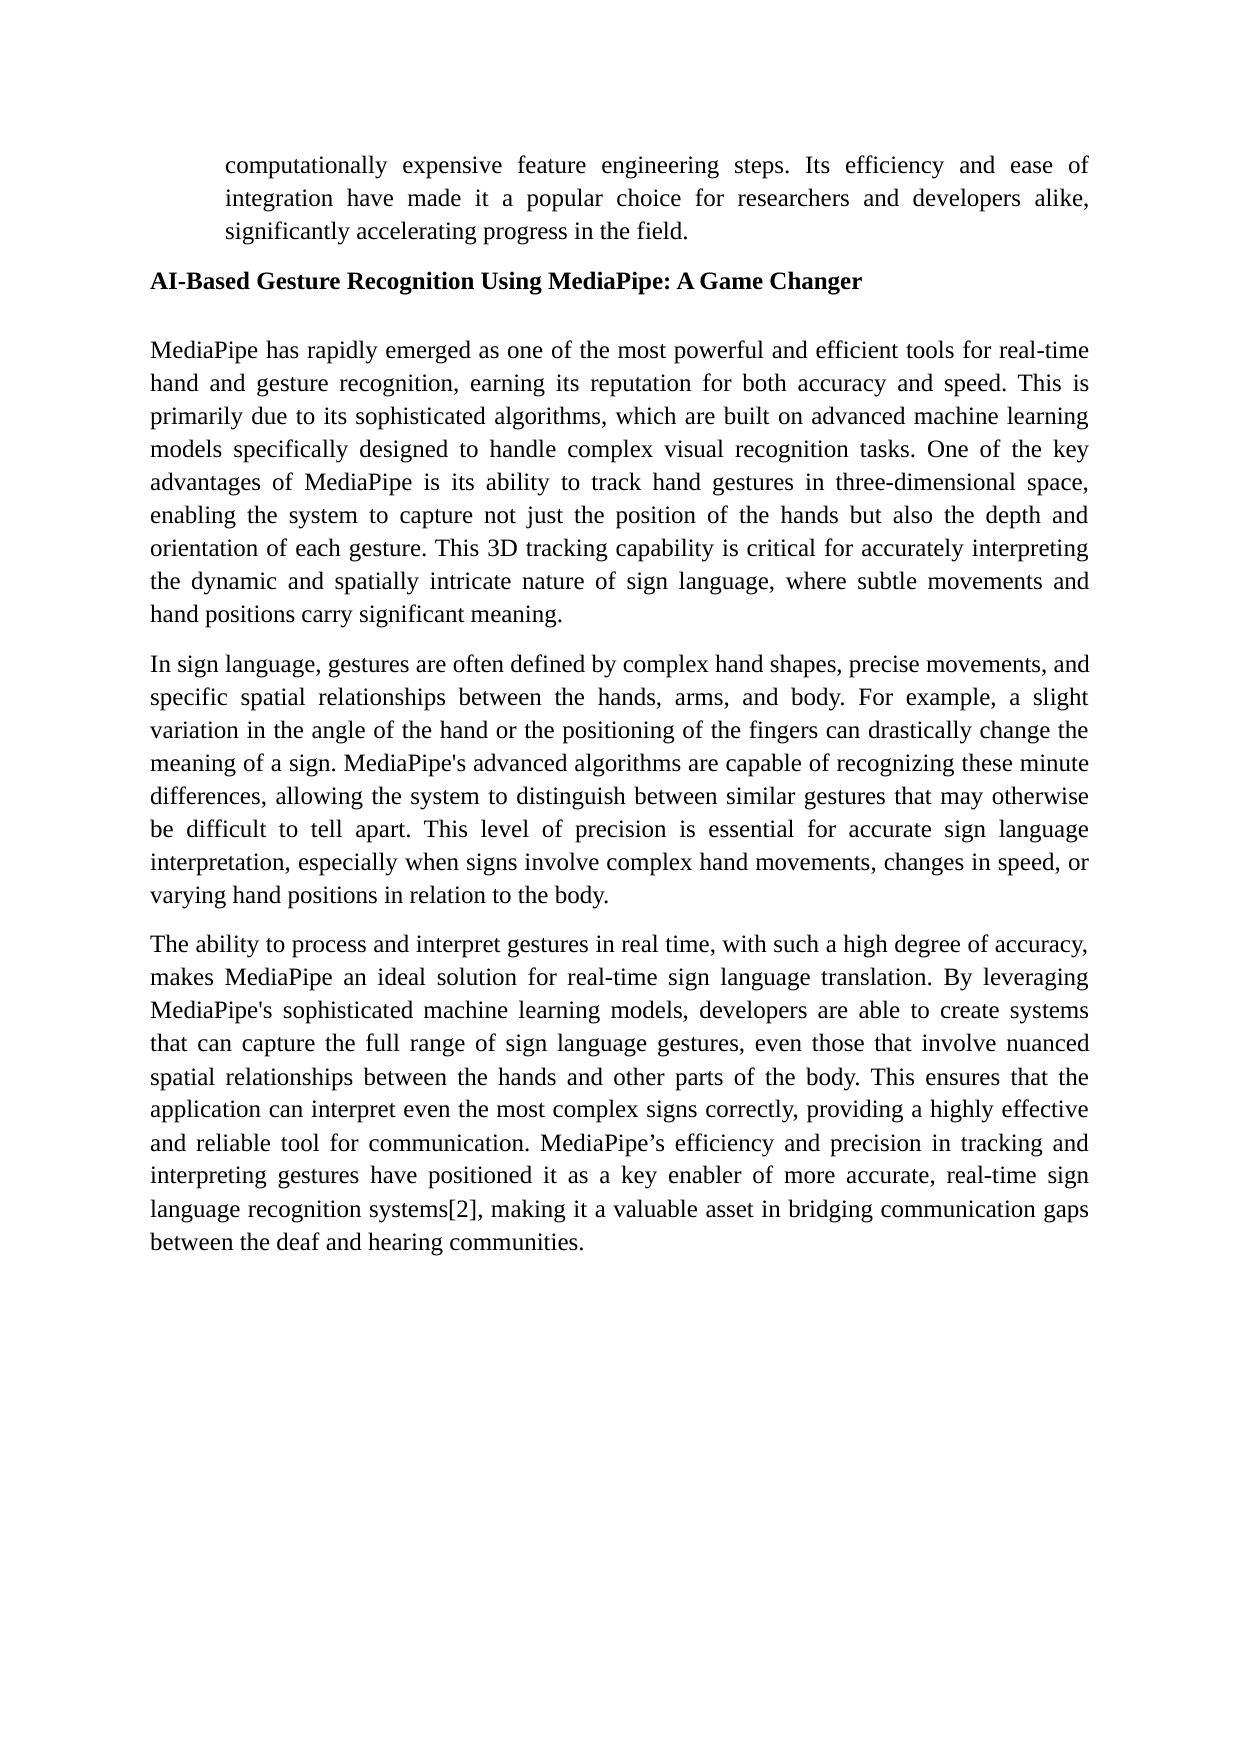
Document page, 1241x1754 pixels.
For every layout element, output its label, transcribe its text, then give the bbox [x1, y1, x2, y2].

text AI-Based Gesture Recognition Using MediaPipe: A Game Changer [150, 266, 1090, 294]
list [187, 150, 1090, 245]
text The ability to process and interpret gestures in real time, with such a high degree of accuracy, makes MediaPipe an ideal solution for real-time sign language translation. By leveraging MediaPipe's sophisticated machine learning models, developers are able to create systems that can capture the full range of sign language gestures, even those that involve nuanced spatial relationships between the hands and other parts of the body. This ensures that the application can interpret even the most complex signs correctly, providing a highly effective and reliable tool for communication. MediaPipe’s efficiency and precision in tracking and interpreting gestures have positioned it as a key enabler of more accurate, real-time sign language recognition systems[2], making it a valuable asset in bridging communication gaps between the deaf and hearing communities. [150, 929, 1090, 1255]
text In sign language, gestures are often defined by complex hand shapes, precise movements, and specific spatial relationships between the hands, arms, and body. For example, a slight variation in the angle of the hand or the positioning of the fingers can drastically change the meaning of a sign. MediaPipe's advanced algorithms are capable of recognizing these minute differences, allowing the system to distinguish between similar gestures that may otherwise be difficult to tell apart. This level of precision is essential for accurate sign language interpretation, especially when signs involve complex hand movements, changes in speed, or varying hand positions in relation to the body. [150, 649, 1090, 908]
text MediaPipe has rapidly emerged as one of the most powerful and efficient tools for real-time hand and gesture recognition, earning its reputation for both accuracy and speed. This is primarily due to its sophisticated algorithms, which are built on advanced machine learning models specifically designed to handle complex visual recognition tasks. One of the key advantages of MediaPipe is its ability to track hand gestures in three-dimensional space, enabling the system to capture not just the position of the hands but also the depth and orientation of each gesture. This 3D tracking capability is critical for accurately interpreting the dynamic and spatially intricate nature of sign language, where subtle movements and hand positions carry significant meaning. [150, 335, 1090, 628]
